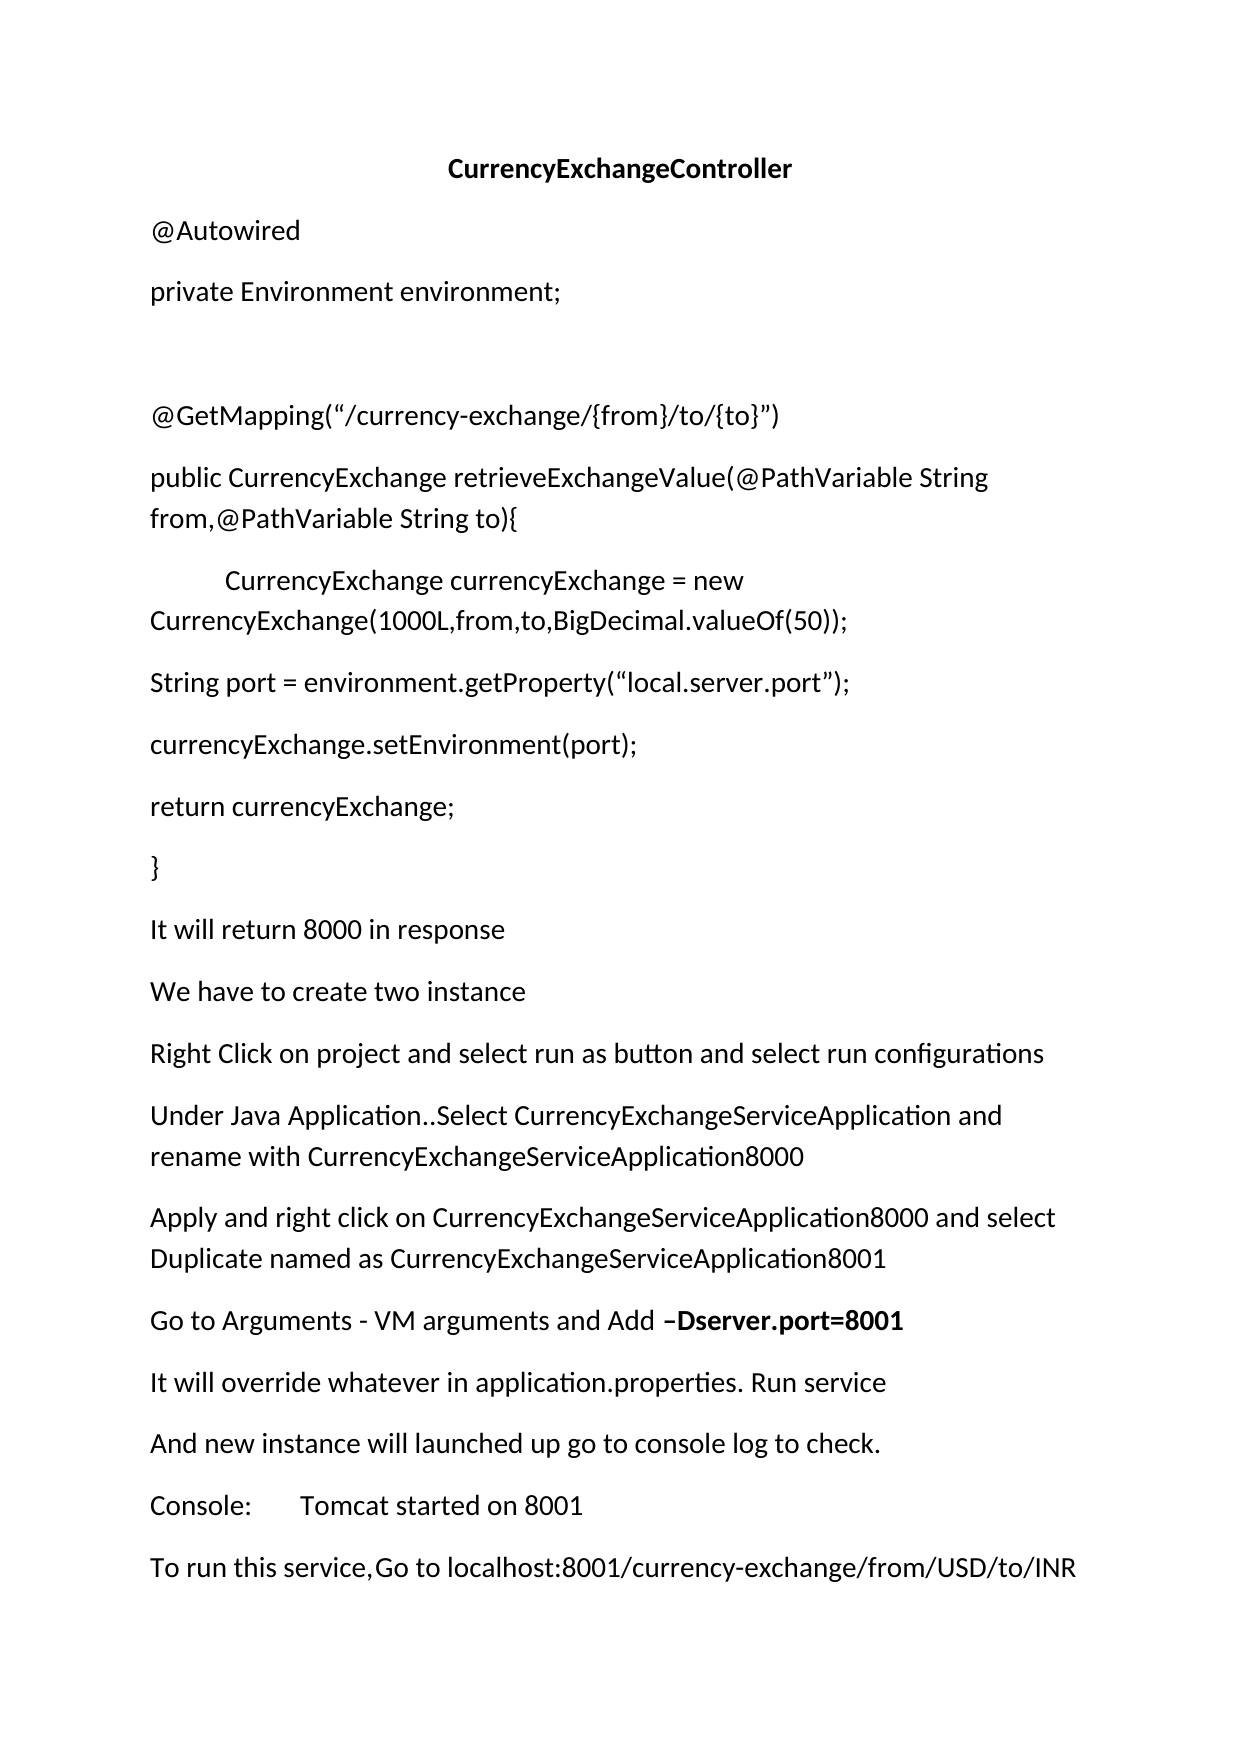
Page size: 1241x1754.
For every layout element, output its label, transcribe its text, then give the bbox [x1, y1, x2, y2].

text It will return 8000 in response [150, 911, 1090, 947]
text Right Click on project and select run as button and select run configurations [150, 1035, 1090, 1071]
text Console: Tomcat started on 8001 [150, 1487, 1090, 1523]
text And new instance will launched up go to console log to check. [150, 1426, 1090, 1461]
text CurrencyExchangeController [150, 150, 1090, 186]
text } [150, 849, 1090, 885]
text CurrencyExchange currencyExchange = new CurrencyExchange(1000L,from,to,BigDecimal.valueOf(50)); [150, 562, 1090, 638]
text String port = environment.getProperty(“local.server.port”); [150, 664, 1090, 700]
text public CurrencyExchange retrieveExchangeValue(@PathVariable String from,@PathVariable String to){ [150, 459, 1090, 535]
text It will override whatever in application.properties. Run service [150, 1364, 1090, 1399]
text Under Java Application..Select CurrencyExchangeServiceApplication and rename with CurrencyExchangeServiceApplication8000 [150, 1097, 1090, 1173]
text currencyExchange.setEnvironment(port); [150, 726, 1090, 762]
text To run this service, Go to localhost:8001/currency-exchange/from/USD/to/INR [150, 1549, 1090, 1585]
text return currencyExchange; [150, 788, 1090, 823]
text Apply and right click on CurrencyExchangeServiceApplication8000 and select Duplicate named as CurrencyExchangeServiceApplication8001 [150, 1199, 1090, 1276]
text @Autowired [150, 212, 1090, 247]
text private Environment environment; [150, 273, 1090, 309]
text Go to Arguments - VM arguments and Add –Dserver.port=8001 [150, 1302, 1090, 1338]
text @GetMapping(“/currency-exchange/{from}/to/{to}”) [150, 397, 1090, 433]
text We have to create two instance [150, 973, 1090, 1009]
